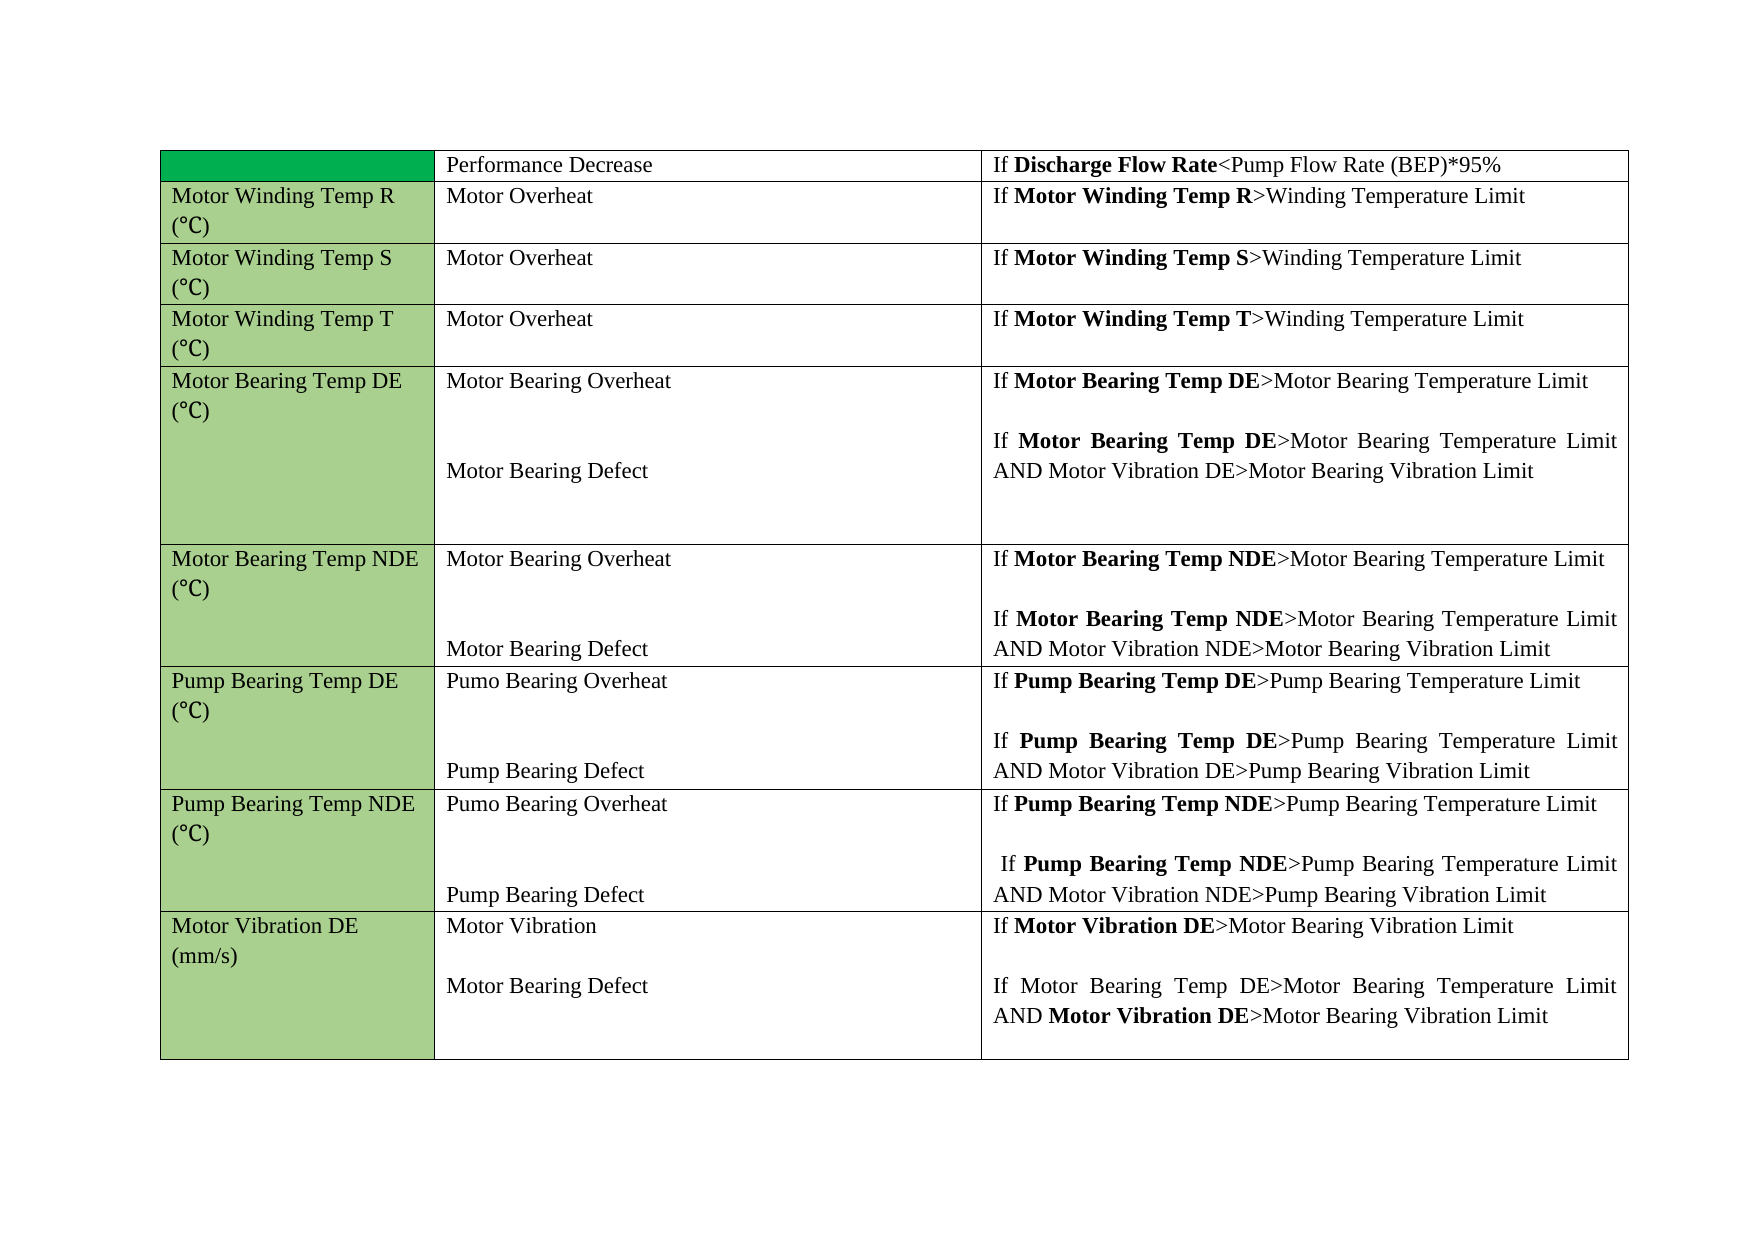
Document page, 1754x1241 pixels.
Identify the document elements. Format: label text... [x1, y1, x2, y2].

table_cell If Pump Bearing Temp NDE>Pump Bearing Temperature Limit If Pump Bearing Temp NDE>Pump Bearing Temperature Limit AND Motor Vibration NDE>Pump Bearing Vibration Limit [982, 790, 1628, 911]
table_cell Motor Winding Temp S (℃) [161, 244, 434, 304]
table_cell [161, 912, 434, 1059]
table_cell Motor Overheat [435, 182, 981, 243]
table_cell Motor Bearing Overheat Motor Bearing Defect [435, 367, 981, 544]
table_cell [982, 151, 1628, 181]
table_cell Motor Overheat [435, 244, 981, 304]
table_cell Motor Bearing Temp DE (℃) [161, 367, 434, 544]
table_cell Motor Bearing Temp NDE (℃) [161, 545, 434, 666]
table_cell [982, 912, 1628, 1059]
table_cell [435, 912, 981, 1059]
table_cell If Pump Bearing Temp DE>Pump Bearing Temperature Limit If Pump Bearing Temp DE>Pump Bearing Temperature Limit AND Motor Vibration DE>Pump Bearing Vibration Limit [982, 667, 1628, 789]
table_cell Pumo Bearing Overheat Pump Bearing Defect [435, 790, 981, 911]
table_cell If Motor Winding Temp T>Winding Temperature Limit [982, 305, 1628, 366]
table_cell If Motor Bearing Temp NDE>Motor Bearing Temperature Limit If Motor Bearing Temp NDE>Motor Bearing Temperature Limit AND Motor Vibration NDE>Motor Bearing Vibration Limit [982, 545, 1628, 666]
table_cell Motor Overheat [435, 305, 981, 366]
table_cell If Motor Winding Temp R>Winding Temperature Limit [982, 182, 1628, 243]
table_cell Pumo Bearing Overheat Pump Bearing Defect [435, 667, 981, 789]
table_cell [435, 151, 981, 181]
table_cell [161, 151, 434, 181]
table_cell Motor Bearing Overheat Motor Bearing Defect [435, 545, 981, 666]
table_cell Pump Bearing Temp NDE (℃) [161, 790, 434, 911]
table_cell Motor Winding Temp R (℃) [161, 182, 434, 243]
table_cell If Motor Winding Temp S>Winding Temperature Limit [982, 244, 1628, 304]
table_cell Motor Winding Temp T (℃) [161, 305, 434, 366]
table_cell If Motor Bearing Temp DE>Motor Bearing Temperature Limit If Motor Bearing Temp DE>Motor Bearing Temperature Limit AND Motor Vibration DE>Motor Bearing Vibration Limit [982, 367, 1628, 544]
table_cell Pump Bearing Temp DE (℃) [161, 667, 434, 789]
